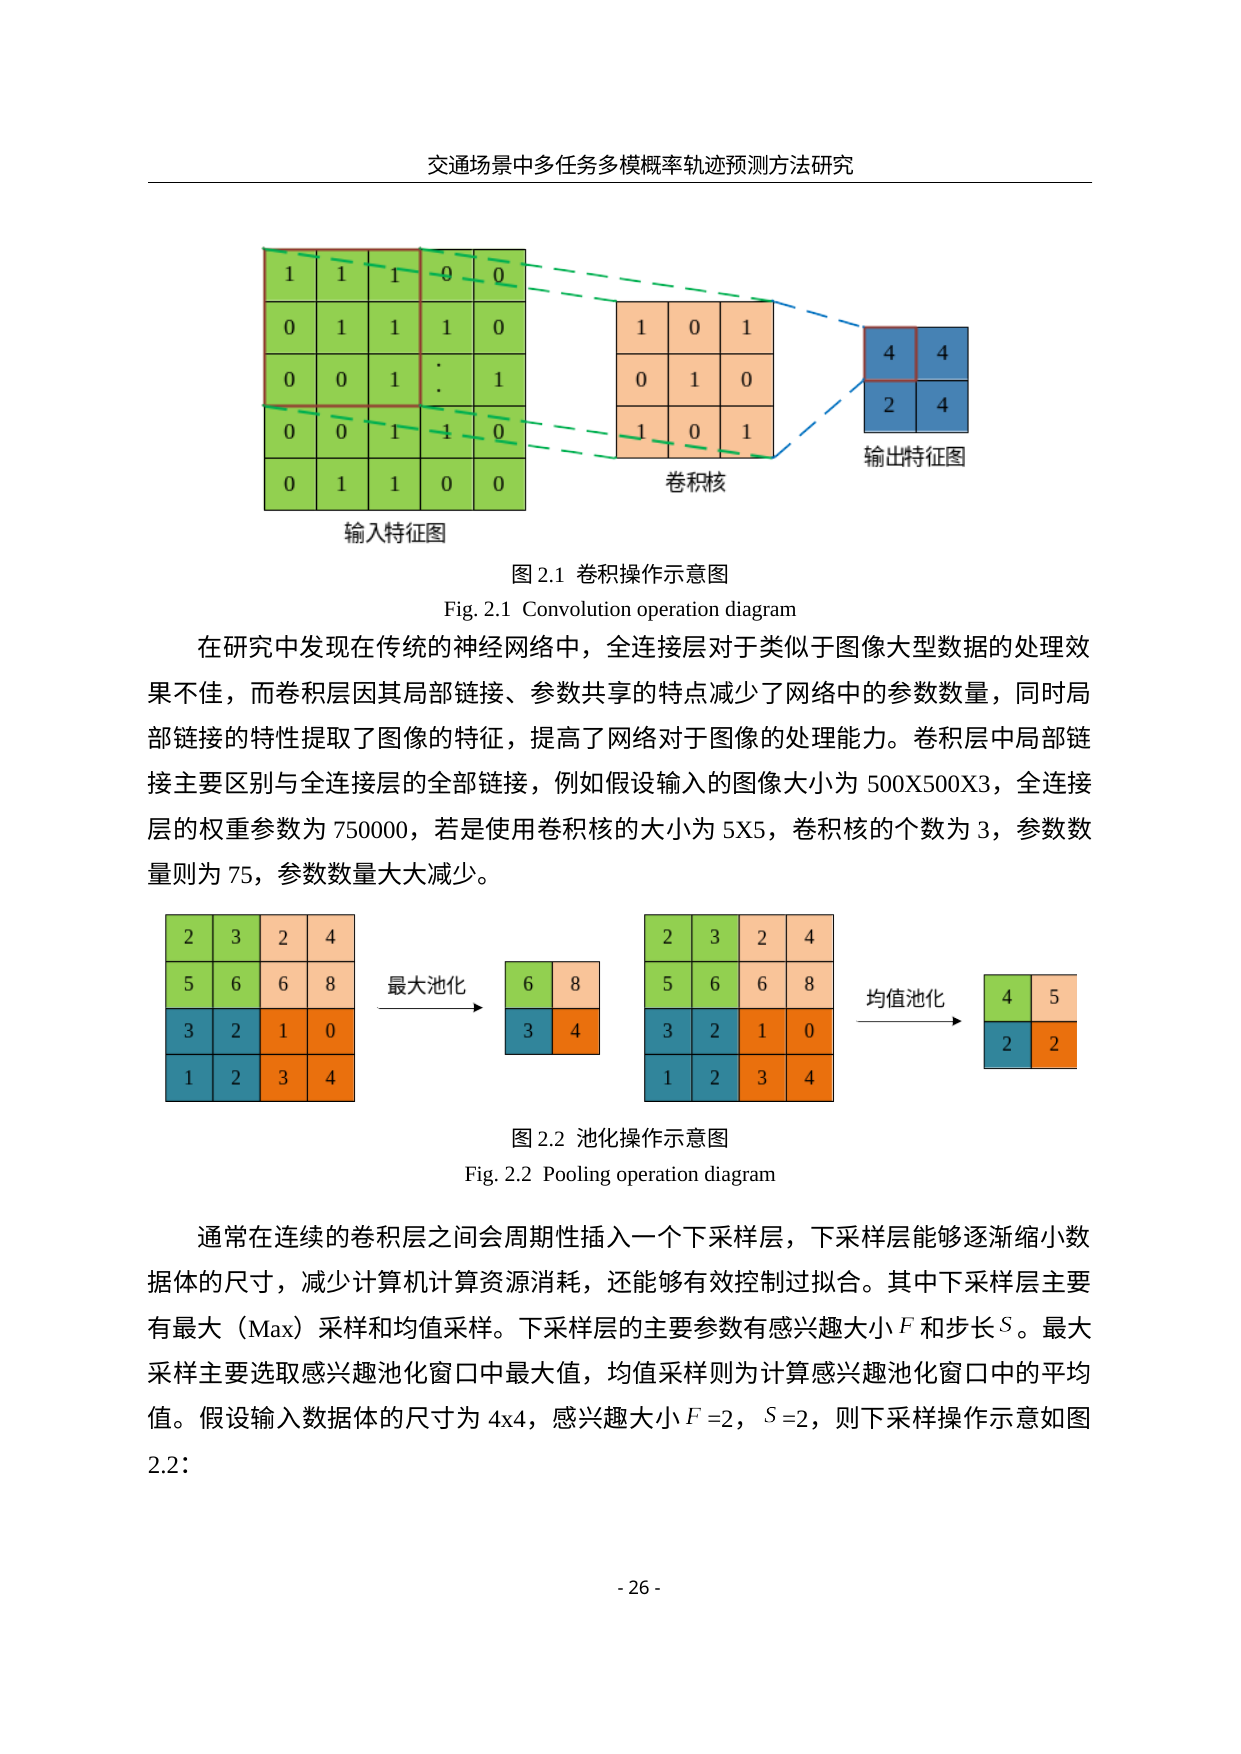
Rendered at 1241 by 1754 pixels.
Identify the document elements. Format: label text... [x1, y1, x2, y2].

text Fig. 2.2 Pooling operation diagram [148, 1161, 1092, 1186]
text 图2.2 池化操作示意图 [148, 1121, 1092, 1153]
text 在研究中发现在传统的神经网络中，全连接层对于类似于图像大型数据的处理效果不佳，而卷积层因其局部链接、参数共享的特点减少了网络中的参数数量，同时局部链接的特性提取了图像的特征，提高了网络对于图像的处理能力。卷积层中局部链接主要区别与全连接层的全部链接，例如假设输入的图像大小为500X500X3，全连接层的权重参数为750000，若是使用卷积核的大小为5X5，卷积核的个数为3，参数数量则为75，参数数量大大减少。 [148, 628, 1092, 891]
text 图2.1 卷积操作示意图 [148, 557, 1092, 588]
text Fig. 2.1 Convolution operation diagram [148, 596, 1092, 622]
text 通常在连续的卷积层之间会周期性插入一个下采样层，下采样层能够逐渐缩小数据体的尺寸，减少计算机计算资源消耗，还能够有效控制过拟合。其中下采样层主要有最大（Max）采样和均值采样。下采样层的主要参数有感兴趣大小和步长。最大采样主要选取感兴趣池化窗口中最大值，均值采样则为计算感兴趣池化窗口中的平均值。假设输入数据体的尺寸为4x4，感兴趣大小=2，=2，则下采样操作示意如图2.2： [148, 1217, 1092, 1480]
